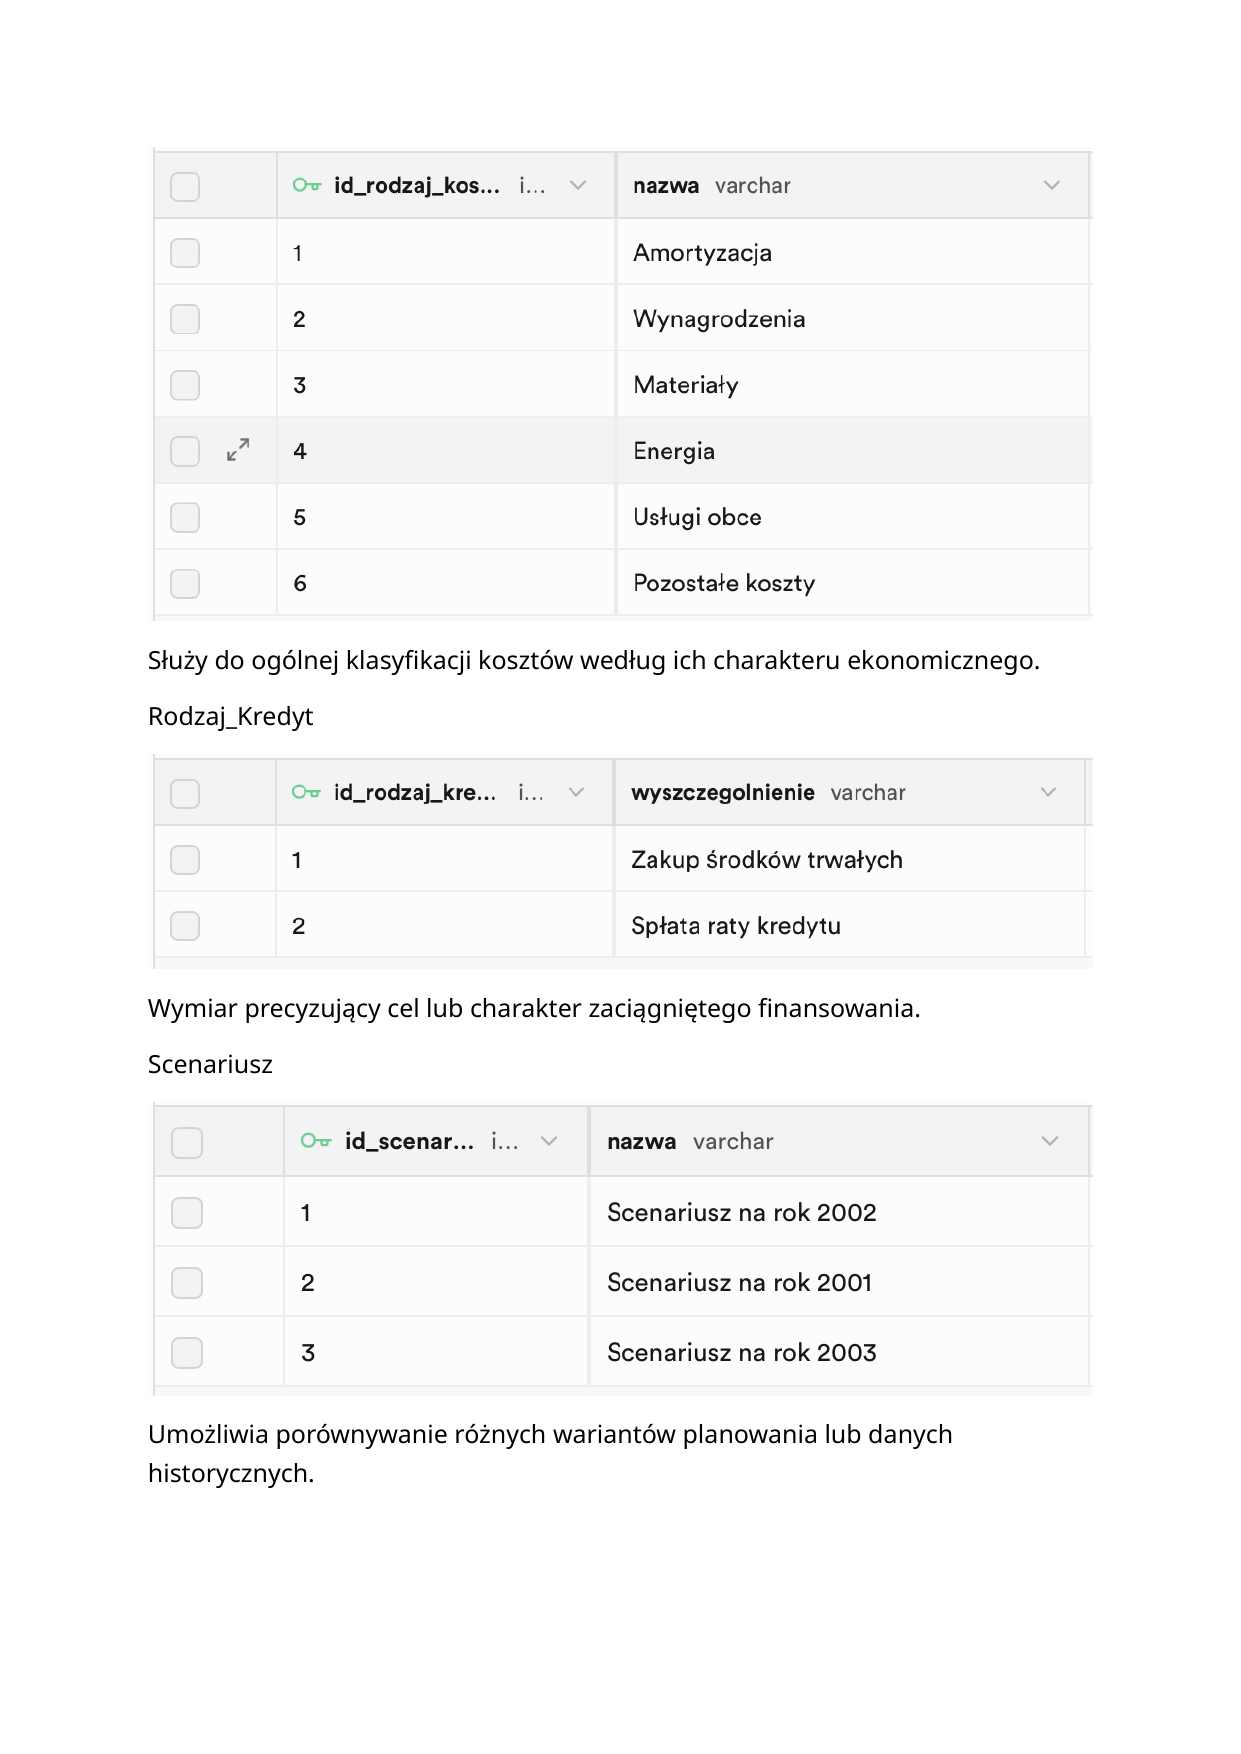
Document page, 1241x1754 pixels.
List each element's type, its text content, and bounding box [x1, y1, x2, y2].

text Rodzaj_Kredyt [148, 699, 1093, 733]
text Służy do ogólnej klasyfikacji kosztów według ich charakteru ekonomicznego. [148, 643, 1093, 677]
text Umożliwia porównywanie różnych wariantów planowania lub danych historycznych. [148, 1417, 1093, 1490]
text Wymiar precyzujący cel lub charakter zaciągniętego finansowania. [148, 990, 1093, 1024]
picture [147, 754, 1093, 969]
text Scenariusz [148, 1046, 1093, 1080]
picture [147, 147, 1093, 621]
picture [147, 1102, 1093, 1396]
